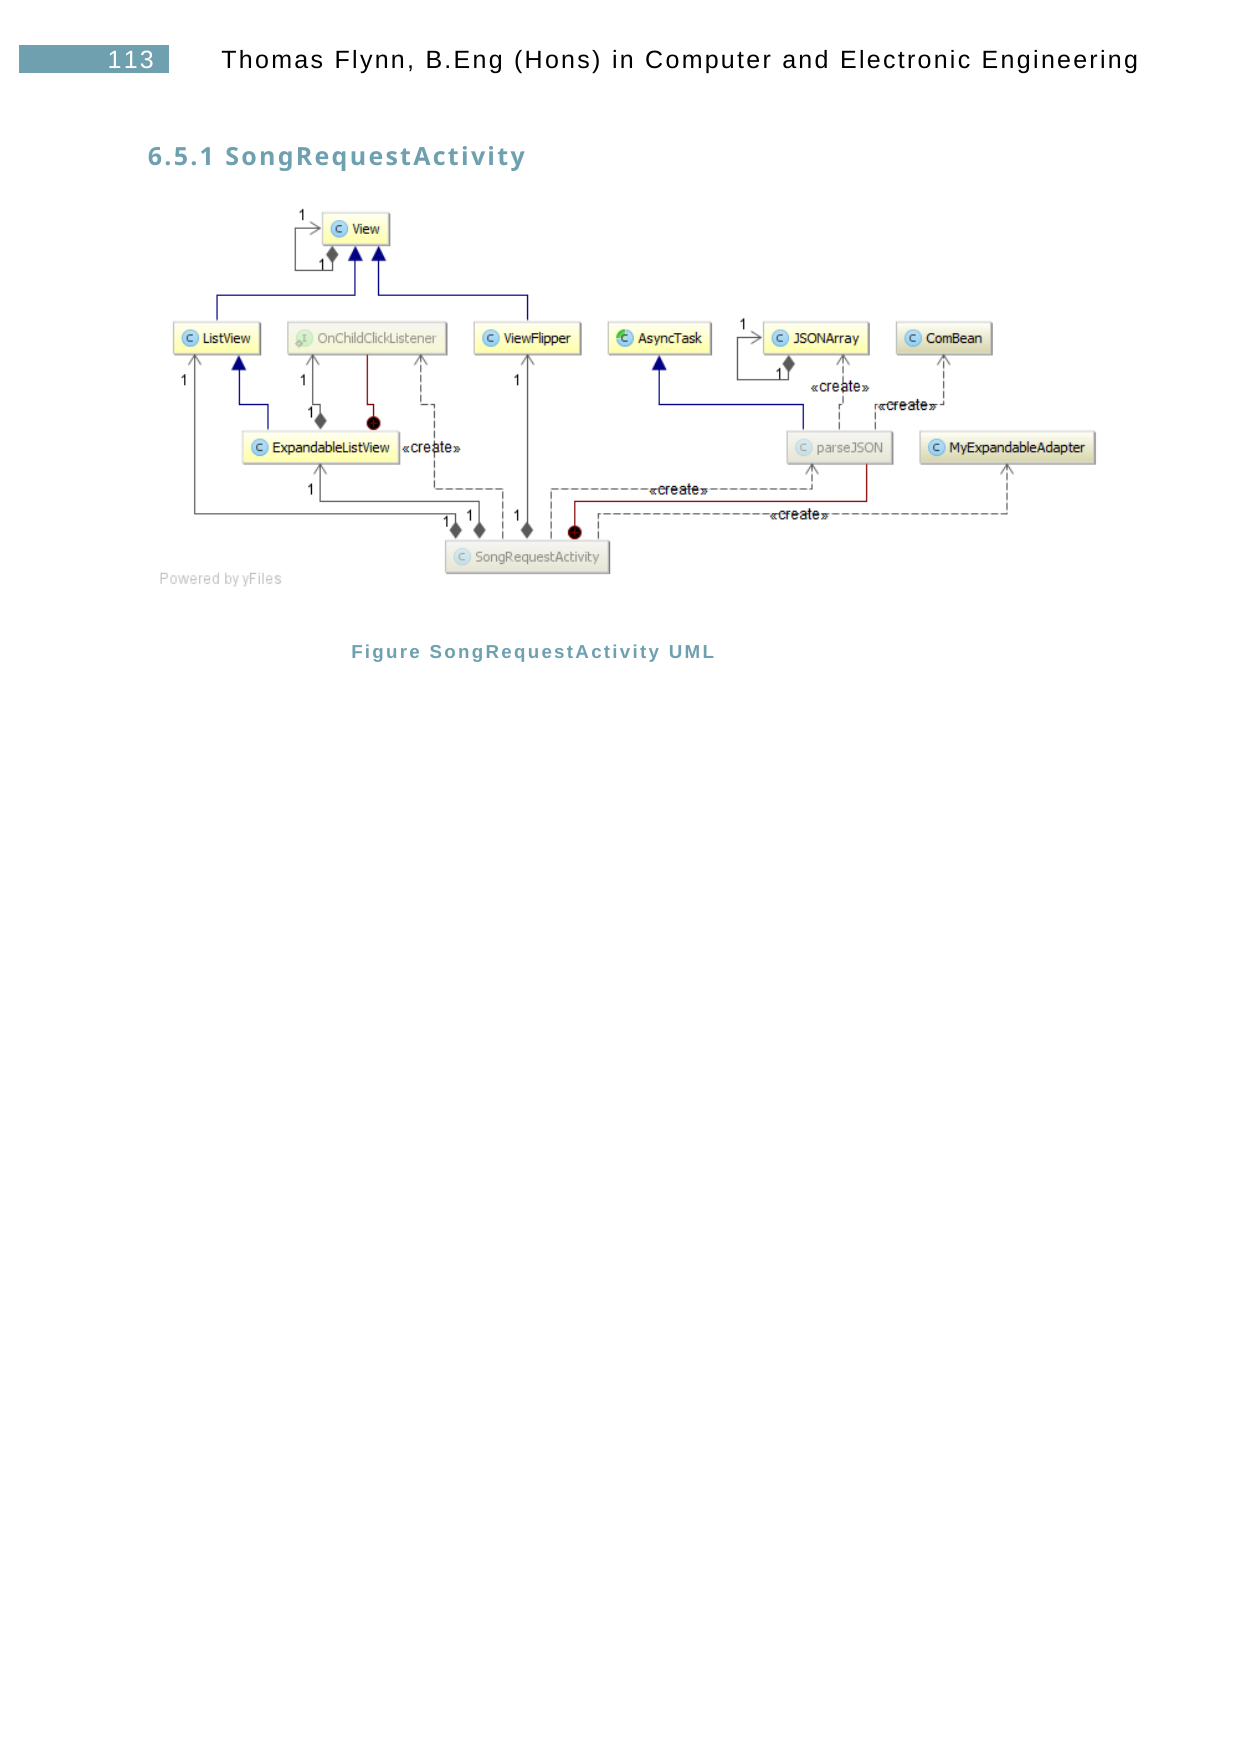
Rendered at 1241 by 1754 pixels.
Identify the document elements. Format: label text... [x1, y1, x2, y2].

picture [147, 178, 1122, 599]
subtitle 6.5.1 SongRequestActivity [148, 139, 1122, 173]
